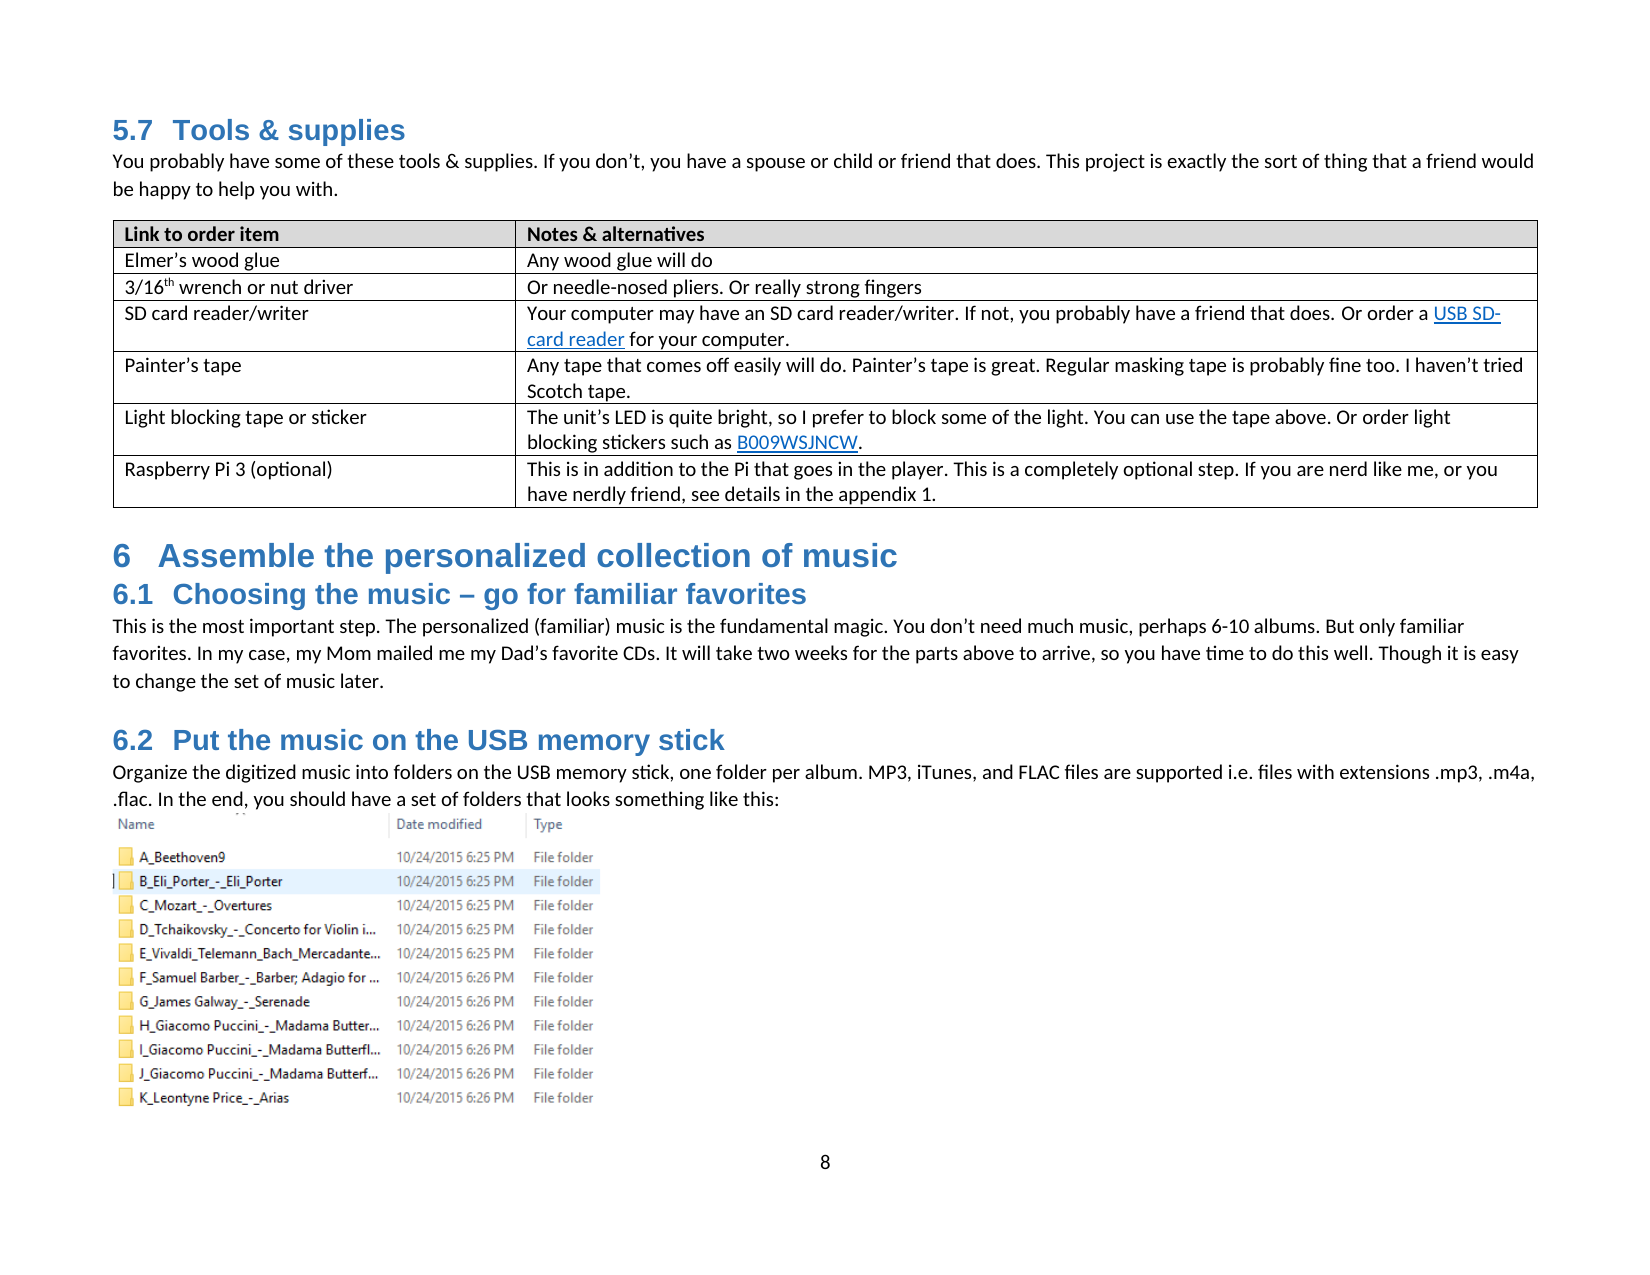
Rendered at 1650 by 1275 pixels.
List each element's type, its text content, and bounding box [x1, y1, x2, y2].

table_cell Your computer may have an SD card reader/writer. If not, you probably have a friend that does. Or order a USB SD-card reader for your computer. [516, 301, 1537, 351]
table_cell SD card reader/writer [114, 301, 515, 351]
subtitle Choosing the music – go for familiar favorites [112, 577, 1537, 611]
table_cell Or needle-nosed pliers. Or really strong fingers [516, 274, 1537, 299]
table_header Notes & alternatives [516, 221, 1537, 247]
table_cell Light blocking tape or sticker [114, 404, 515, 455]
table_cell 3/16th wrench or nut driver [114, 274, 515, 299]
table_cell This is in addition to the Pi that goes in the player. This is a completely optional step. If you are nerd like me, or you have nerdly friend, see details in the appendix 1. [516, 456, 1537, 507]
table_cell Any wood glue will do [516, 248, 1537, 273]
subtitle Assemble the personalized collection of music [112, 536, 1537, 574]
subtitle Tools & supplies [112, 112, 1537, 146]
table_cell Any tape that comes off easily will do. Painter’s tape is great. Regular masking tape is probably fine too. I haven’t tried Scotch tape. [516, 352, 1537, 403]
picture [112, 813, 600, 1121]
table_cell Elmer’s wood glue [114, 248, 515, 273]
text This is the most important step. The personalized (familiar) music is the fundamental magic. You don’t need much music, perhaps 6-10 albums. But only familiar favorites. In my case, my Mom mailed me my Dad’s favorite CDs. It will take two weeks for the parts above to arrive, so you have time to do this well. Though it is easy to change the set of music later. [112, 613, 1537, 721]
text You probably have some of these tools & supplies. If you don’t, you have a spouse or child or friend that does. This project is exactly the sort of thing that a friend would be happy to help you with. [112, 149, 1537, 201]
text Organize the digitized music into folders on the USB memory stick, one folder per album. MP3, iTunes, and FLAC files are supported i.e. files with extensions .mp3, .m4a, .flac. In the end, you should have a set of folders that looks something like this: [112, 759, 1537, 812]
table_cell Painter’s tape [114, 352, 515, 403]
table_cell The unit’s LED is quite bright, so I prefer to block some of the light. You can use the tape above. Or order light blocking stickers such as B009WSJNCW. [516, 404, 1537, 455]
subtitle Put the music on the USB memory stick [112, 723, 1537, 756]
table_cell Raspberry Pi 3 (optional) [114, 456, 515, 507]
table_header Link to order item [114, 221, 515, 247]
